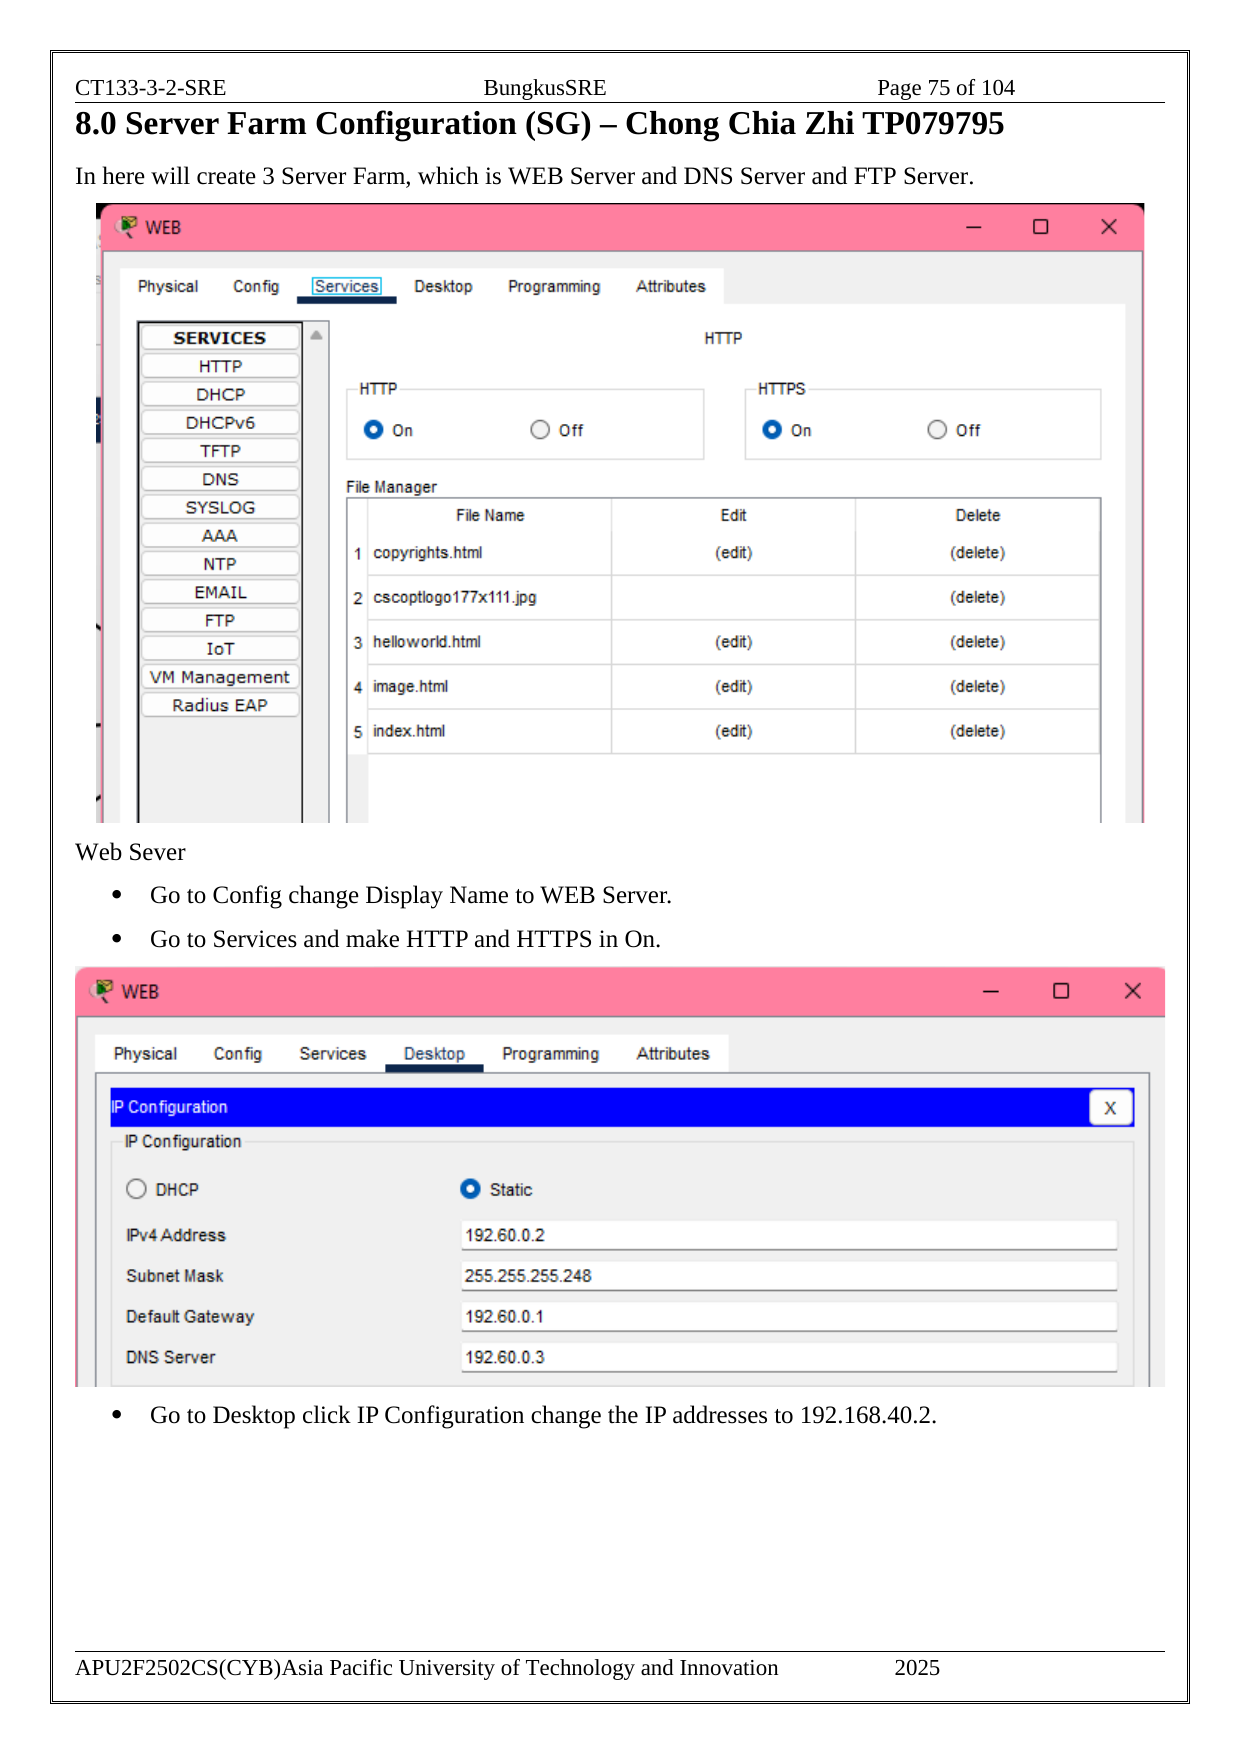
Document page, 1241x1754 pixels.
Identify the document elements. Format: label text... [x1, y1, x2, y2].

list Go to Desktop click IP Configuration change the IP addresses to 192.168.40.2. [112, 1401, 1165, 1429]
subtitle 8.0 Server Farm Configuration (SG) – Chong Chia Zhi TP079795 [75, 103, 1165, 142]
text Web Sever [75, 837, 1165, 866]
list Go to Services and make HTTP and HTTPS in On. [112, 924, 1165, 952]
picture [75, 966, 1166, 1387]
text In here will create 3 Server Farm, which is WEB Server and DNS Server and FTP Server. [75, 161, 1165, 189]
picture [96, 203, 1145, 823]
list Go to Config change Display Name to WEB Server. [112, 881, 1165, 909]
